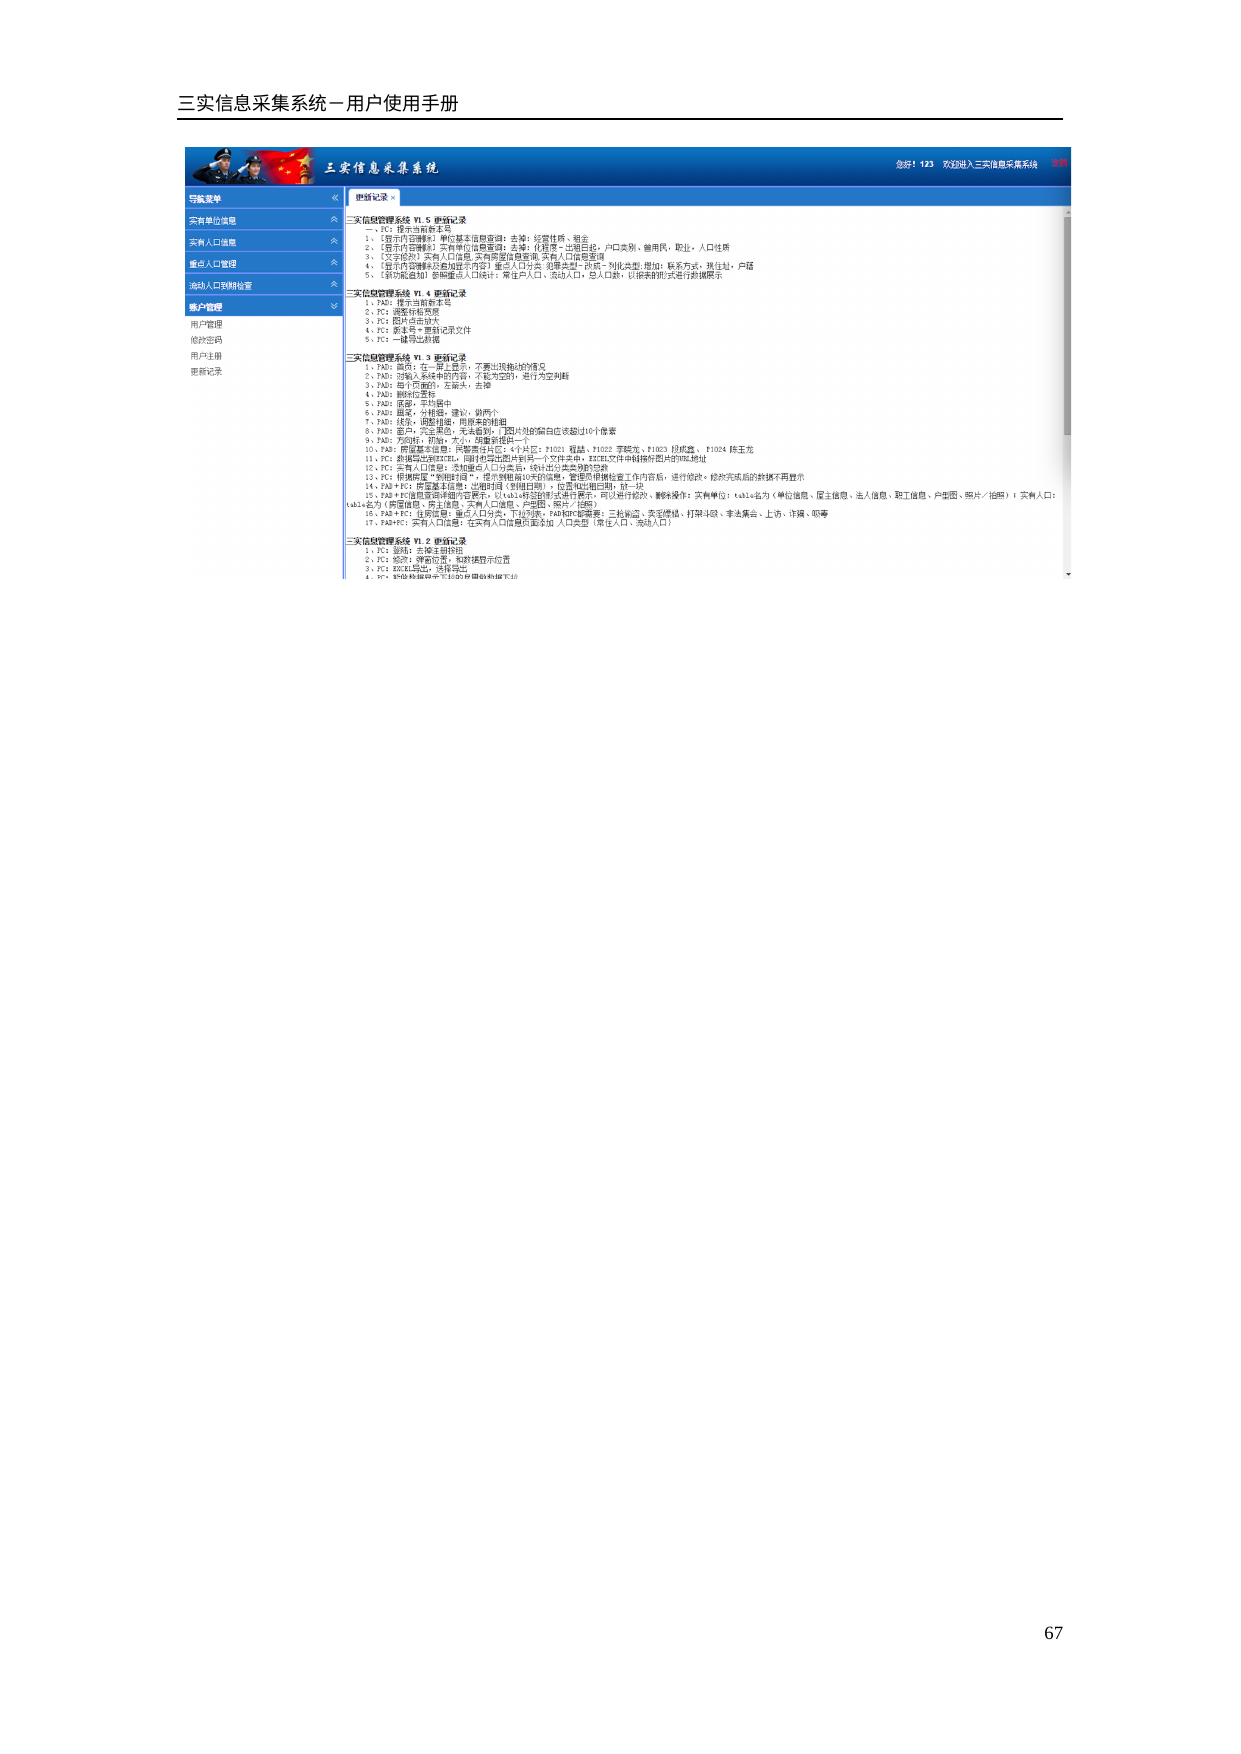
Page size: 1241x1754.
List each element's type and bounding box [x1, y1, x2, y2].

picture [185, 147, 1072, 579]
